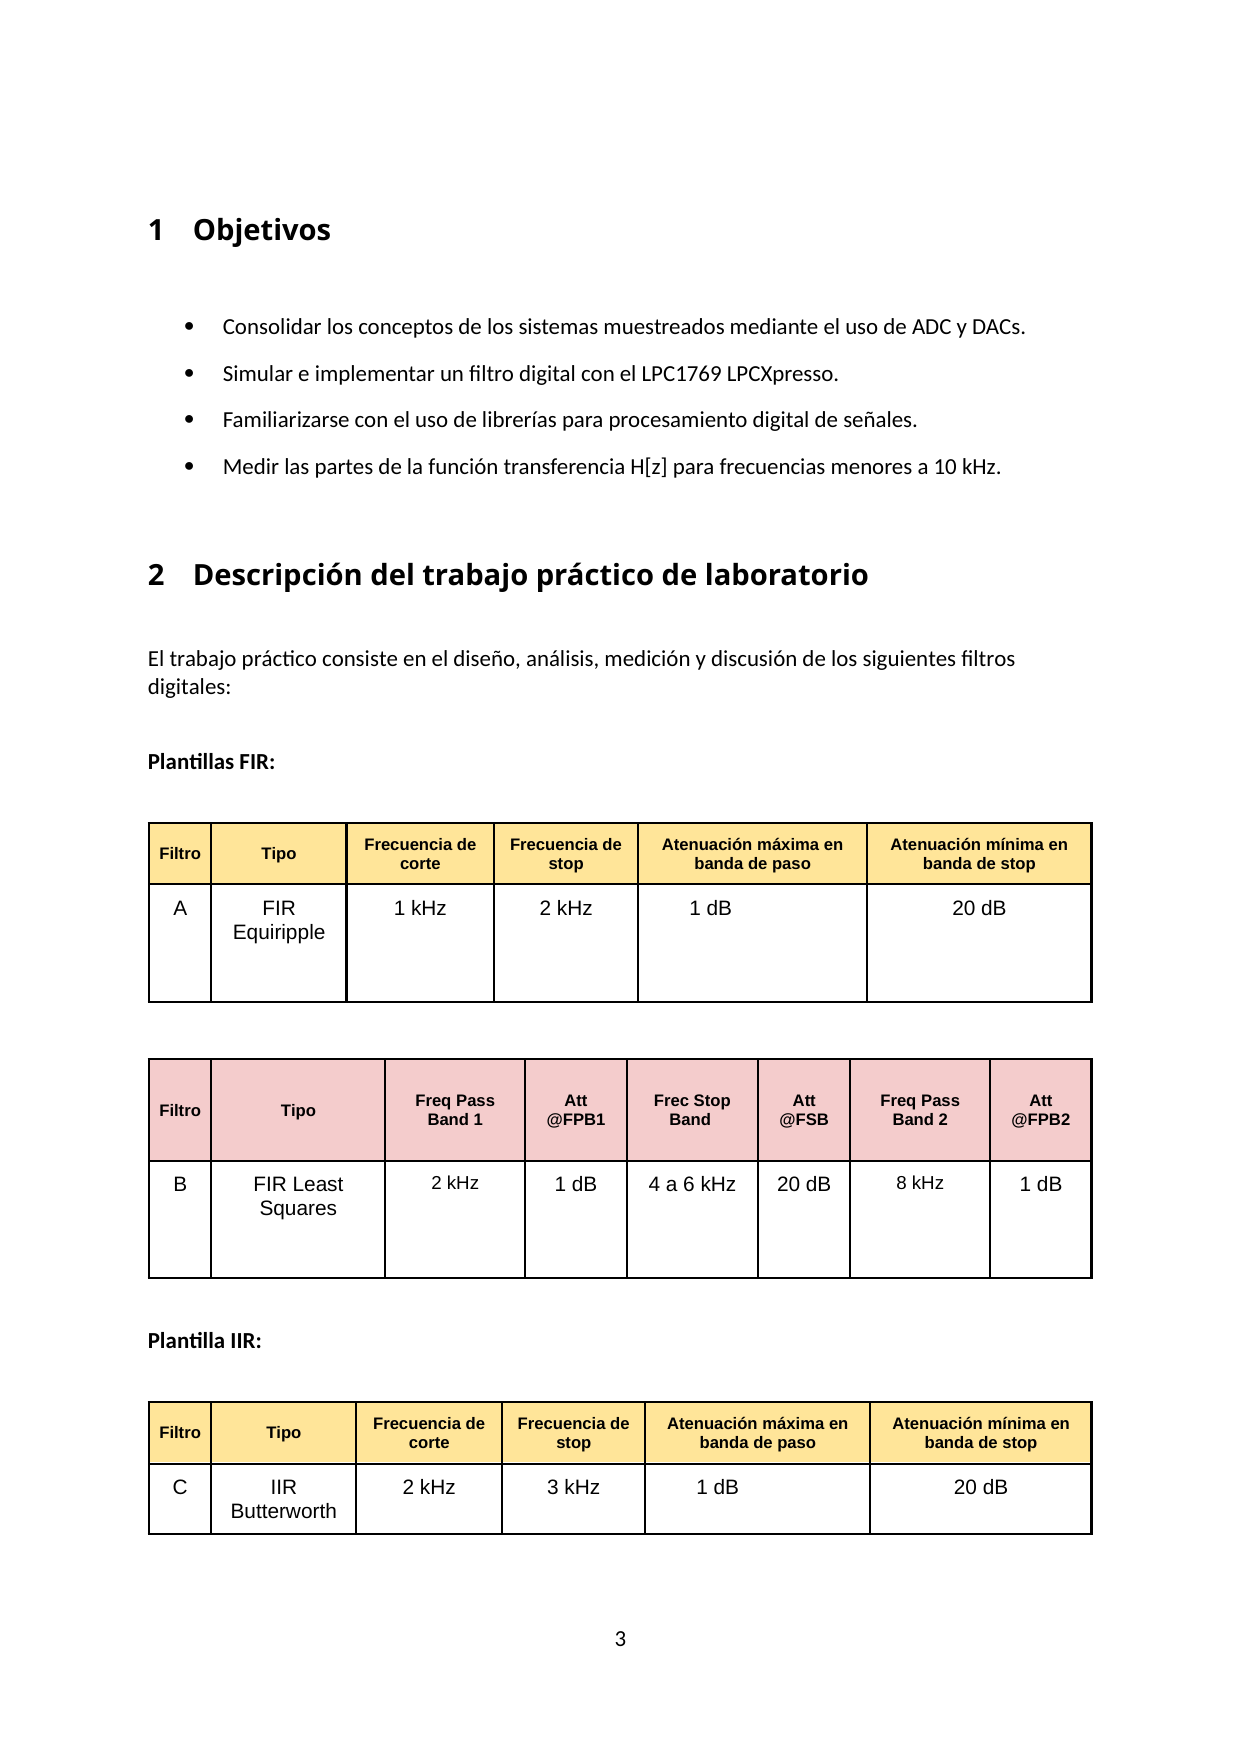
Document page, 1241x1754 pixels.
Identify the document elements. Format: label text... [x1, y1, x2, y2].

table_cell 1 dB [639, 885, 866, 1001]
table_cell B [150, 1162, 210, 1277]
text Plantilla IIR: [148, 1326, 1092, 1354]
table_cell 2 kHz [357, 1465, 501, 1533]
table_header Frec Stop Band [628, 1060, 757, 1160]
table_cell 1 kHz [348, 885, 493, 1001]
subtitle Descripción del trabajo práctico de laboratorio [148, 554, 1092, 594]
table_cell 2 kHz [495, 885, 637, 1001]
table_header Frecuencia de stop [503, 1403, 644, 1462]
table_header Filtro [150, 1060, 210, 1160]
table_header Atenuación máxima en banda de paso [646, 1403, 869, 1462]
table_header Att @FSB [759, 1060, 849, 1160]
table_cell 4 a 6 kHz [628, 1162, 757, 1277]
table_cell FIR Least Squares [212, 1162, 384, 1277]
table_header Tipo [212, 824, 345, 883]
table_header Frecuencia de corte [357, 1403, 501, 1462]
table_cell 20 dB [871, 1465, 1090, 1533]
table_header Filtro [150, 824, 210, 883]
table_cell FIR Equiripple [212, 885, 345, 1001]
table_header Att @FPB1 [526, 1060, 626, 1160]
table_cell 3 kHz [503, 1465, 644, 1533]
table_header Freq Pass Band 1 [386, 1060, 524, 1160]
table_header Atenuación mínima en banda de stop [871, 1403, 1090, 1462]
table_cell 8 kHz [851, 1162, 989, 1277]
table_cell 1 dB [991, 1162, 1090, 1277]
list Consolidar los conceptos de los sistemas muestreados mediante el uso de ADC y DACs. [185, 312, 1092, 340]
list Medir las partes de la función transferencia H[z] para frecuencias menores a 10 kHz. [185, 452, 1092, 480]
text El trabajo práctico consiste en el diseño, análisis, medición y discusión de los siguientes filtros digitales: [148, 644, 1092, 700]
table_header Atenuación mínima en banda de stop [868, 824, 1090, 883]
table_cell A [150, 885, 210, 1001]
list Familiarizarse con el uso de librerías para procesamiento digital de señales. [185, 406, 1092, 433]
table_header Frecuencia de corte [348, 824, 493, 883]
text Plantillas FIR: [148, 747, 1092, 775]
table_cell 1 dB [526, 1162, 626, 1277]
table_header Tipo [212, 1060, 384, 1160]
table_cell 2 kHz [386, 1162, 524, 1277]
subtitle Objetivos [148, 209, 1092, 249]
table_header Freq Pass Band 2 [851, 1060, 989, 1160]
table_header Atenuación máxima en banda de paso [639, 824, 866, 883]
list Simular e implementar un filtro digital con el LPC1769 LPCXpresso. [185, 359, 1092, 387]
table_header Att @FPB2 [991, 1060, 1090, 1160]
table_cell 20 dB [759, 1162, 849, 1277]
table_cell IIR Butterworth [212, 1465, 355, 1533]
table_cell C [150, 1465, 210, 1533]
table_cell 1 dB [646, 1465, 869, 1533]
table_header Filtro [150, 1403, 210, 1462]
table_cell 20 dB [868, 885, 1090, 1001]
table_header Frecuencia de stop [495, 824, 637, 883]
table_header Tipo [212, 1403, 355, 1462]
